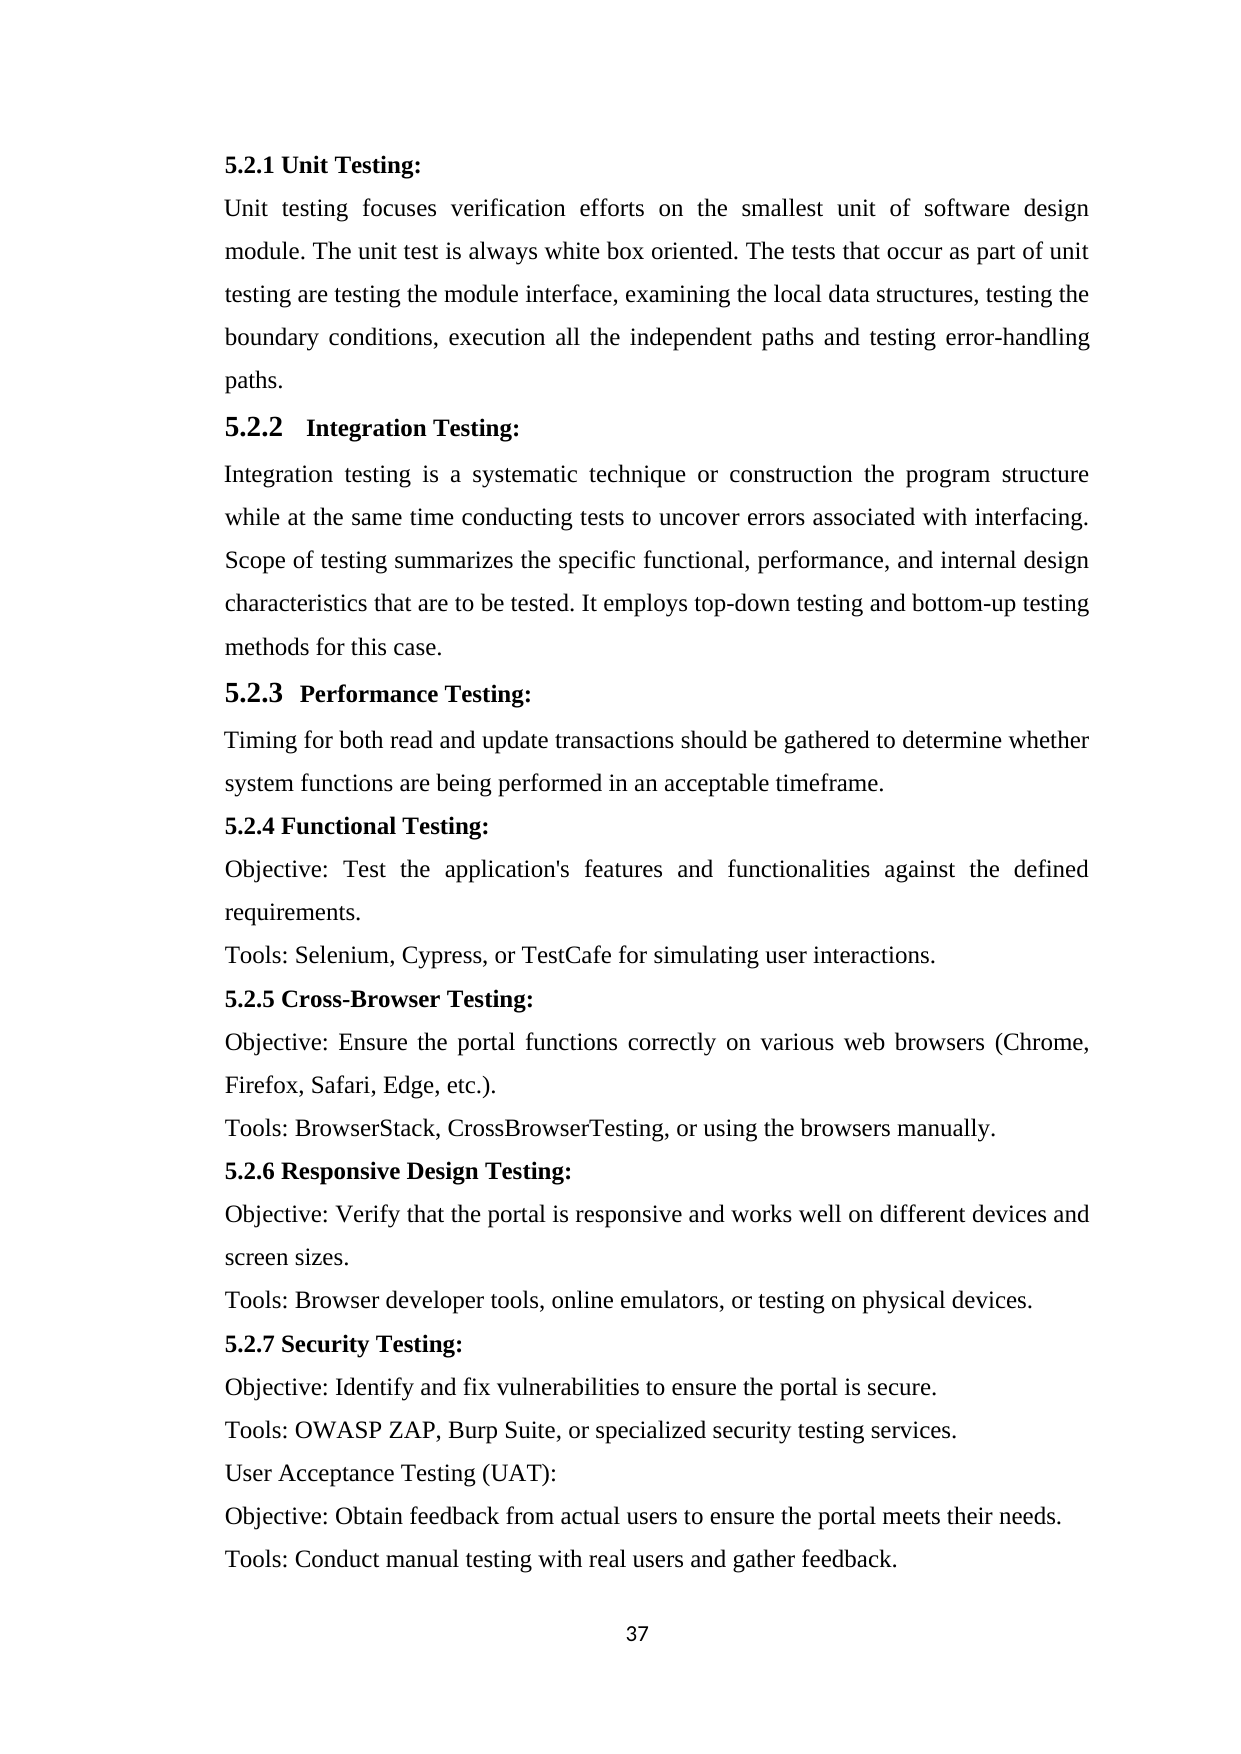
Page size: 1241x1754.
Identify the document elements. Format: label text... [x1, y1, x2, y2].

text Tools: Selenium, Cypress, or TestCafe for simulating user interactions. [224, 941, 1090, 969]
text Objective: Identify and fix vulnerabilities to ensure the portal is secure. [224, 1372, 1090, 1401]
text Objective: Verify that the portal is responsive and works well on different devices and screen sizes. [224, 1199, 1090, 1271]
text User Acceptance Testing (UAT): [224, 1458, 1090, 1487]
text Objective: Test the application's features and functionalities against the defined requirements. [224, 854, 1090, 926]
text Objective: Obtain feedback from actual users to ensure the portal meets their needs. [224, 1501, 1090, 1530]
text Tools: OWASP ZAP, Burp Suite, or specialized security testing services. [224, 1415, 1090, 1444]
text Unit testing focuses verification efforts on the smallest unit of software design module. The unit test is always white box oriented. The tests that occur as part of unit testing are testing the module interface, examining the local data structures, testing the boundary conditions, execution all the independent paths and testing error-handling paths. [223, 193, 1090, 394]
text 5.2.1 Unit Testing: [224, 150, 1090, 179]
text Timing for both read and update transactions should be gathered to determine whether system functions are being performed in an acceptable timeframe. [223, 725, 1090, 797]
text Tools: BrowserStack, CrossBrowserTesting, or using the browsers manually. [224, 1113, 1090, 1142]
text Tools: Browser developer tools, online emulators, or testing on physical devices. [224, 1286, 1090, 1314]
text 5.2.7 Security Testing: [224, 1329, 1090, 1357]
text Objective: Ensure the portal functions correctly on various web browsers (Chrome, Firefox, Safari, Edge, etc.). [224, 1027, 1090, 1099]
list Integration Testing: [224, 409, 1090, 442]
list Performance Testing: [224, 675, 1090, 708]
text 5.2.5 Cross-Browser Testing: [224, 984, 1090, 1012]
text 5.2.6 Responsive Design Testing: [224, 1156, 1090, 1185]
text 5.2.4 Functional Testing: [224, 811, 1090, 840]
text Integration testing is a systematic technique or construction the program structure while at the same time conducting tests to uncover errors associated with interfacing. Scope of testing summarizes the specific functional, performance, and internal design characteristics that are to be tested. It employs top-down testing and bottom-up testing methods for this case. [223, 459, 1090, 660]
text Tools: Conduct manual testing with real users and gather feedback. [224, 1544, 1090, 1573]
